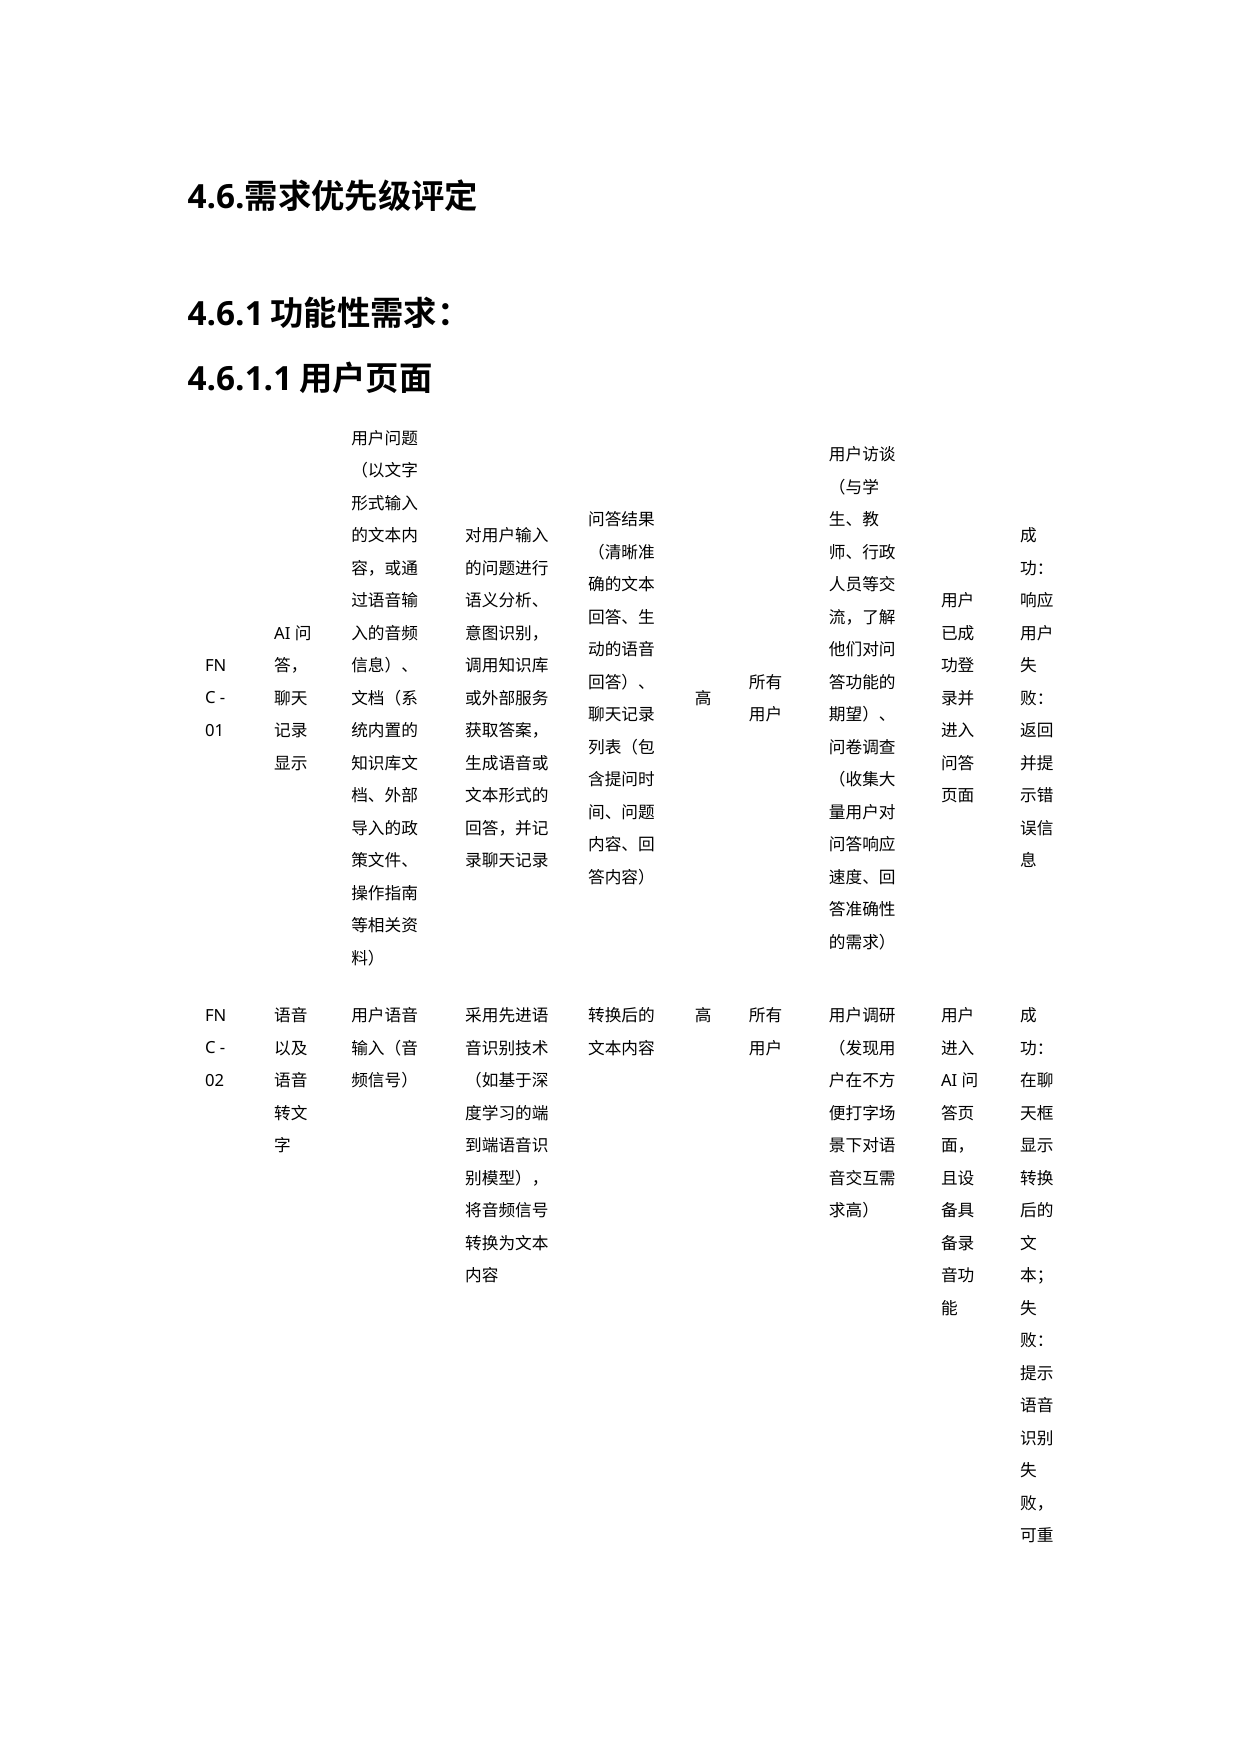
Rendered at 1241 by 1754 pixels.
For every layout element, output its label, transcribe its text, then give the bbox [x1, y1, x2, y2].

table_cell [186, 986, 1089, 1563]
text 4.6.1.1用户页面 [187, 343, 1053, 408]
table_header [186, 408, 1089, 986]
subtitle 4.6.需求优先级评定 [187, 162, 1053, 227]
text 4.6.1功能性需求： [187, 278, 1053, 343]
